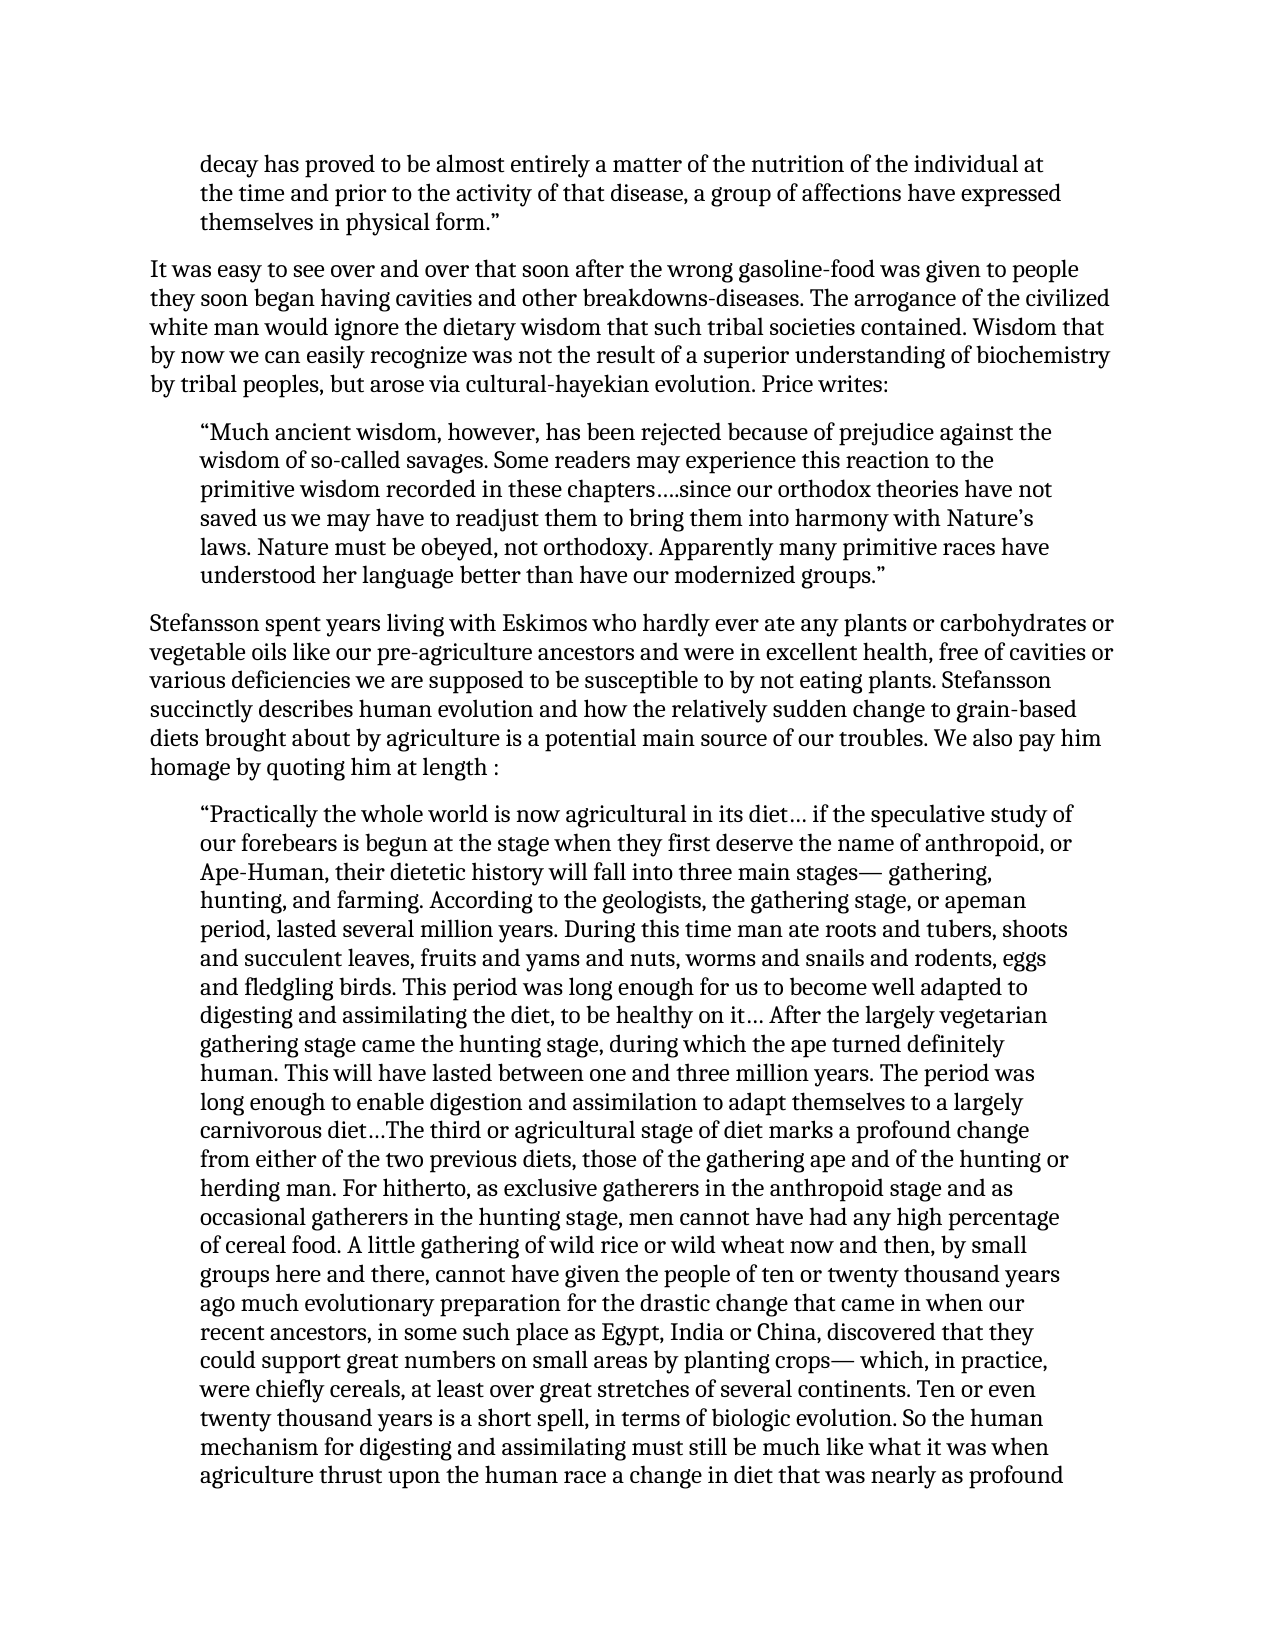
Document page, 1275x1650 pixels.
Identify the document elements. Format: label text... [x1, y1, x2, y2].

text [200, 150, 1075, 236]
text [200, 800, 1075, 1490]
text “Much ancient wisdom, however, has been rejected because of prejudice against the wisdom of so-called savages. Some readers may experience this reaction to the primitive wisdom recorded in these chapters….since our orthodox theories have not saved us we may have to readjust them to bring them into harmony with Nature’s laws. Nature must be obeyed, not orthodoxy. Apparently many primitive races have understood her language better than have our modernized groups.” [200, 417, 1075, 590]
text It was easy to see over and over that soon after the wrong gasoline-food was given to people they soon began having cavities and other breakdowns-diseases. The arrogance of the civilized white man would ignore the dietary wisdom that such tribal societies contained. Wisdom that by now we can easily recognize was not the result of a superior understanding of biochemistry by tribal peoples, but arose via cultural-hayekian evolution. Price writes: [150, 255, 1125, 399]
text Stefansson spent years living with Eskimos who hardly ever ate any plants or carbohydrates or vegetable oils like our pre-agriculture ancestors and were in excellent health, free of cavities or various deficiencies we are supposed to be susceptible to by not eating plants. Stefansson succinctly describes human evolution and how the relatively sudden change to grain-based diets brought about by agriculture is a potential main source of our troubles. We also pay him homage by quoting him at length : [150, 609, 1125, 781]
